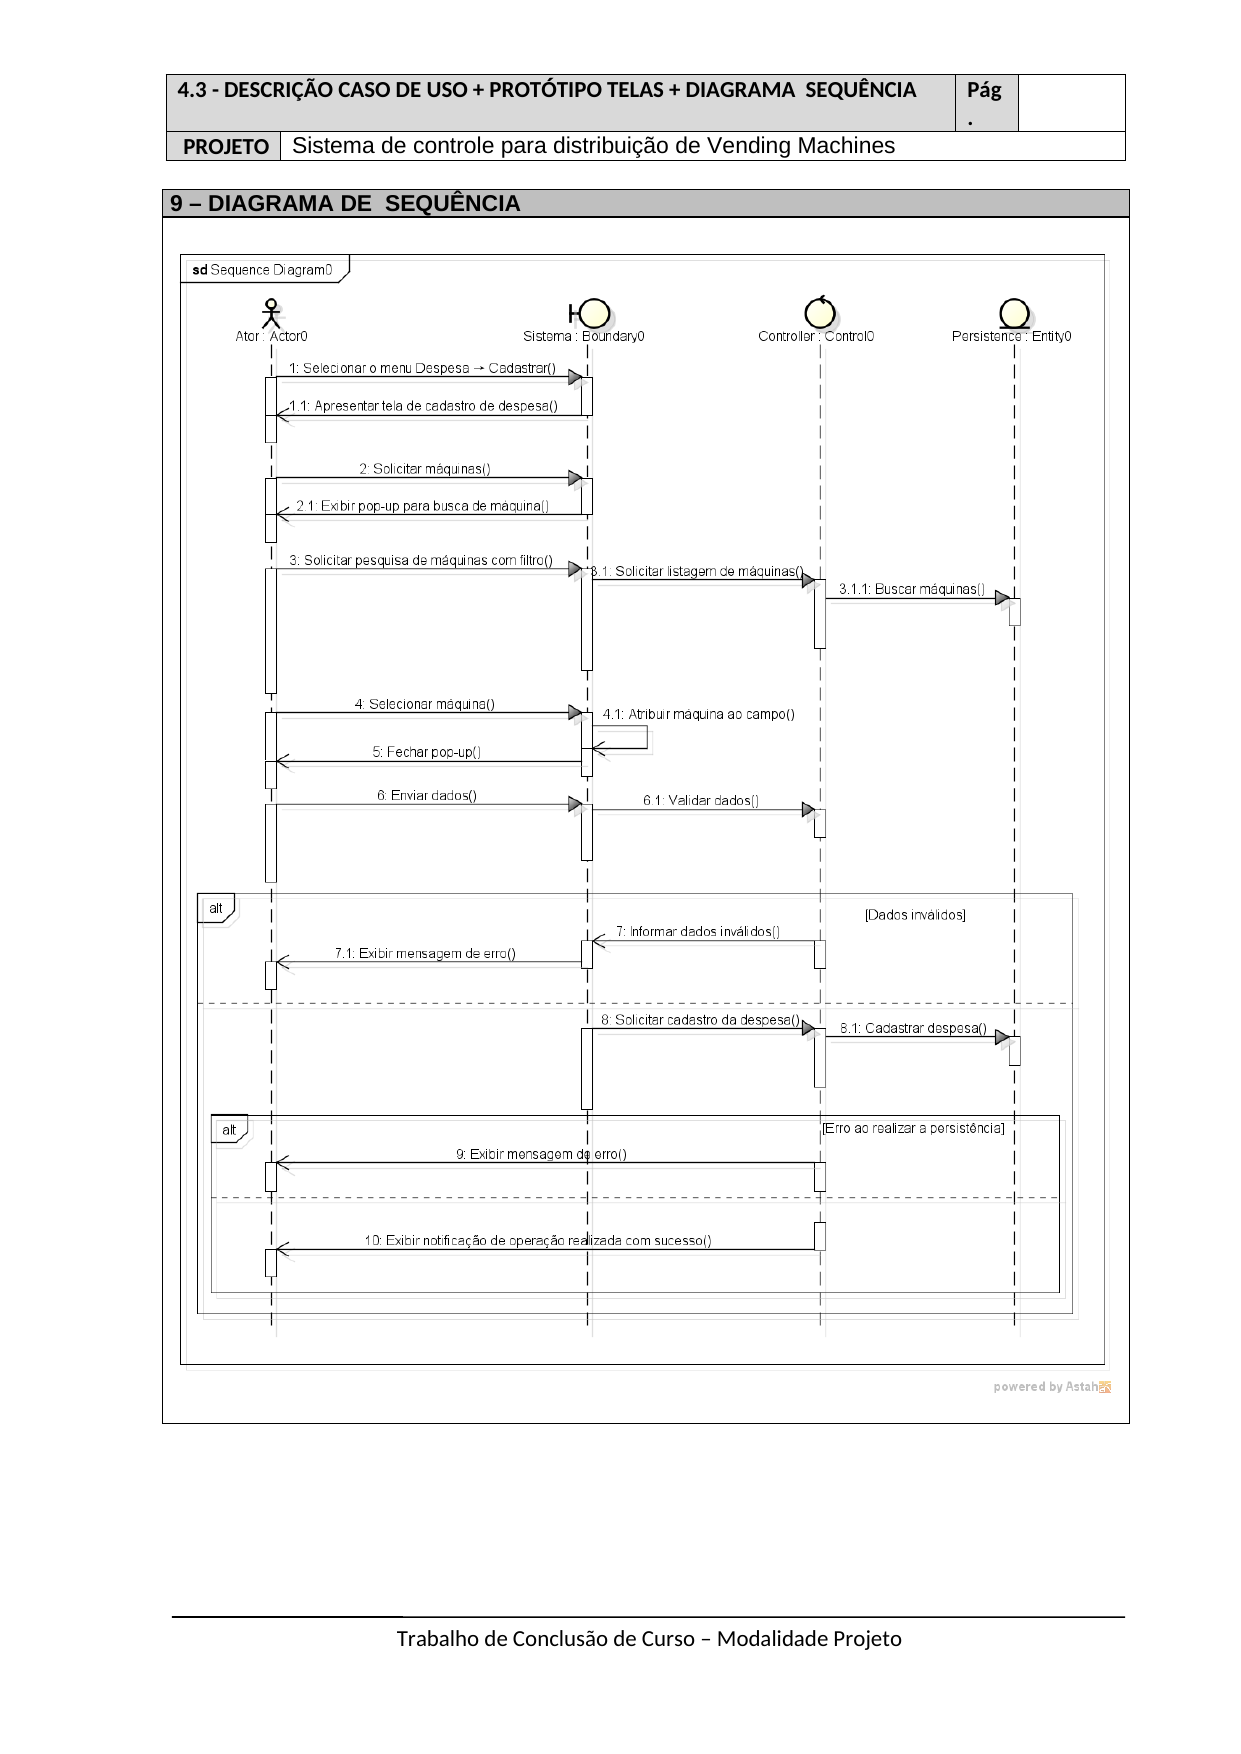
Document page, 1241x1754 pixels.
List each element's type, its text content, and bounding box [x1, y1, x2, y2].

table_cell [163, 218, 1129, 1423]
picture [169, 243, 1114, 1397]
table_header 9 – DIAGRAMA DE SEQUÊNCIA [163, 190, 1129, 216]
